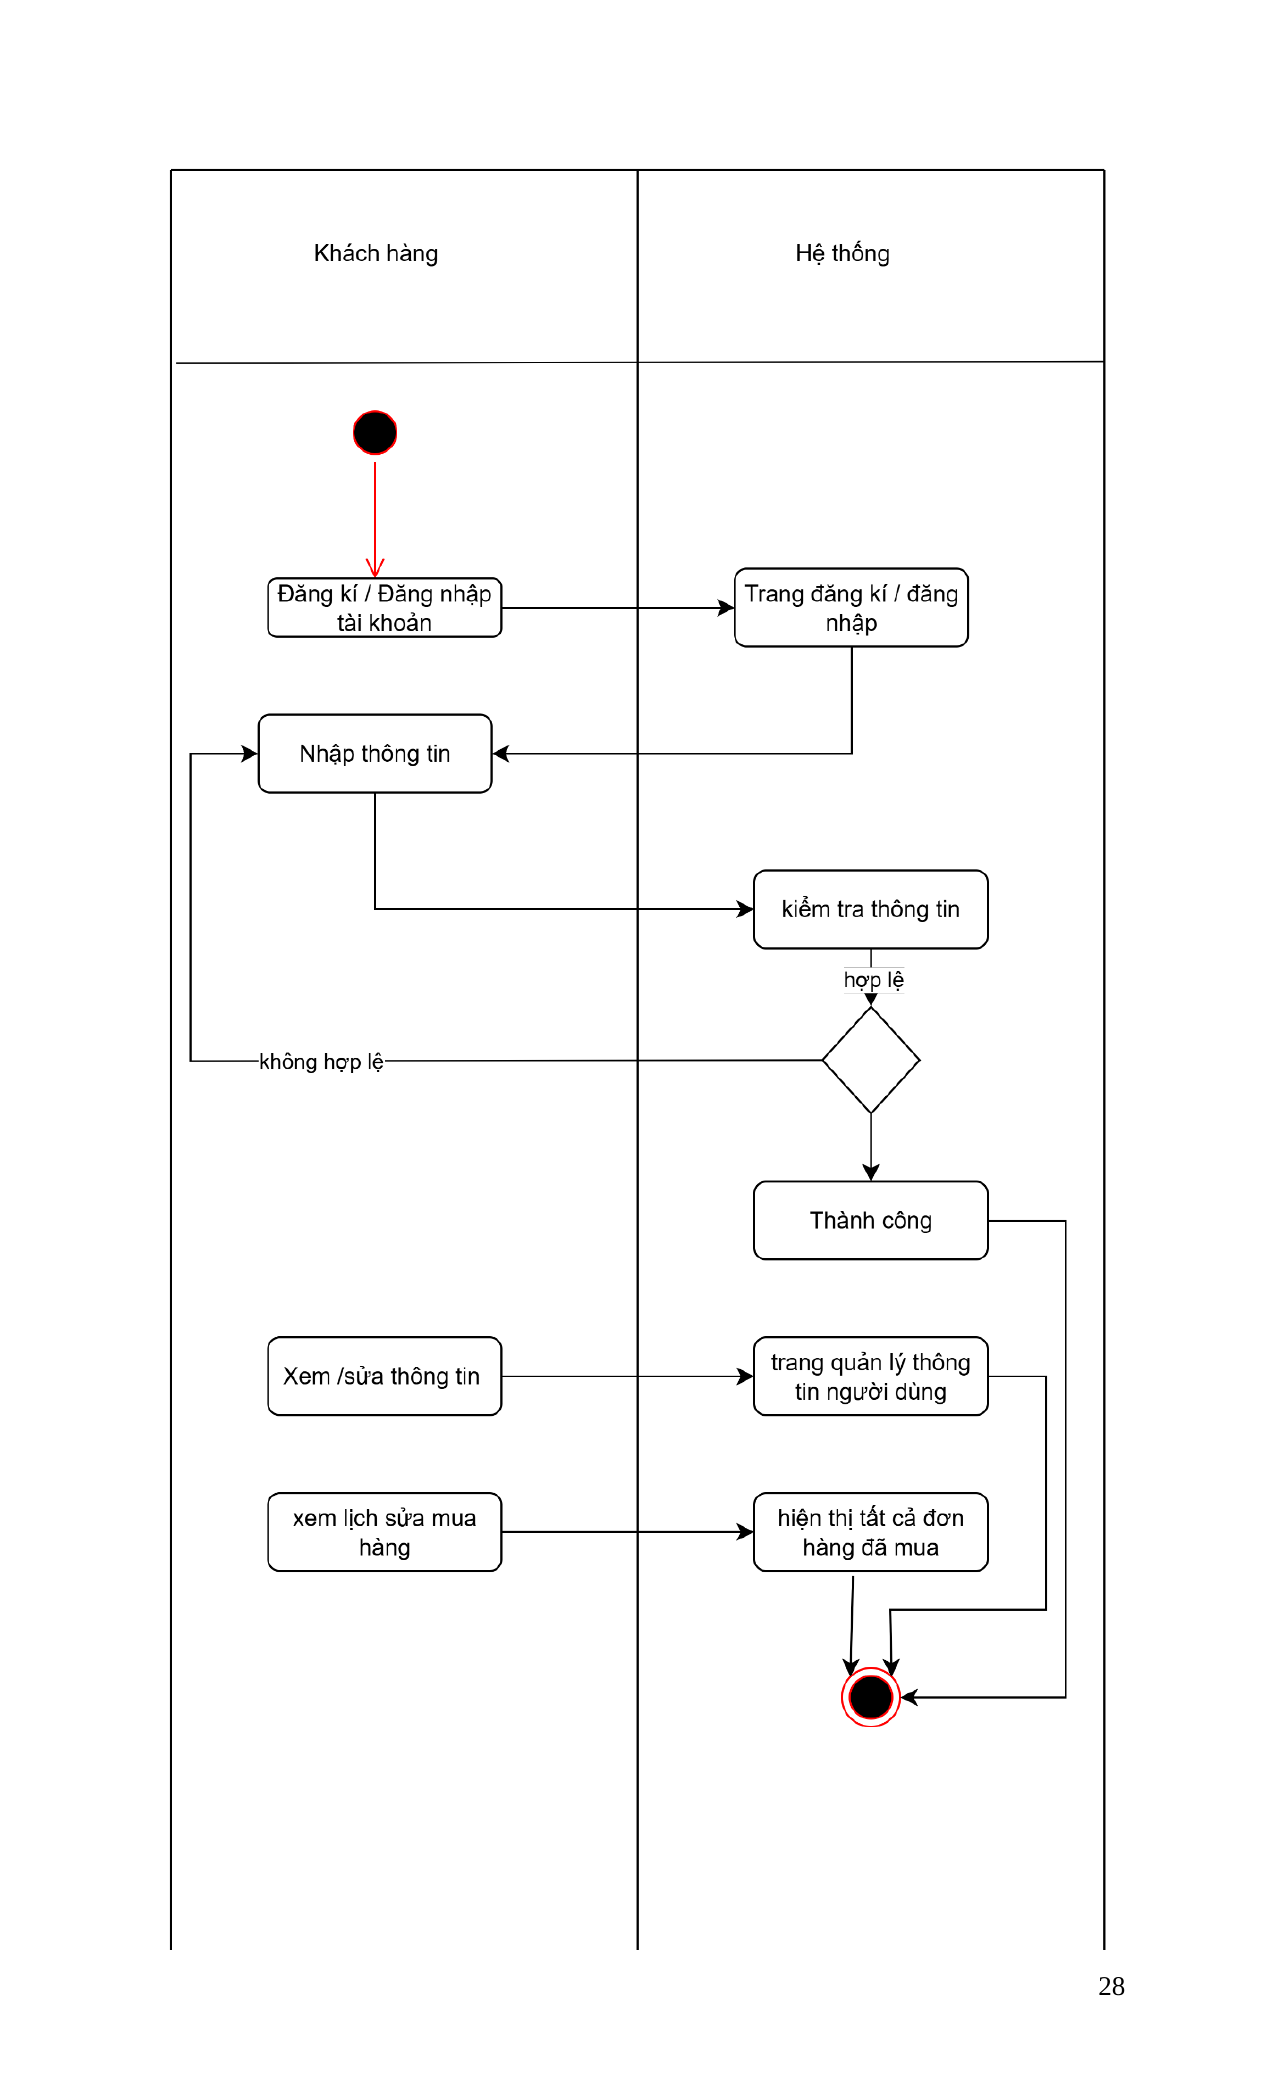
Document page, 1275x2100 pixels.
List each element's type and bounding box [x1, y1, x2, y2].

picture [150, 149, 1125, 1950]
